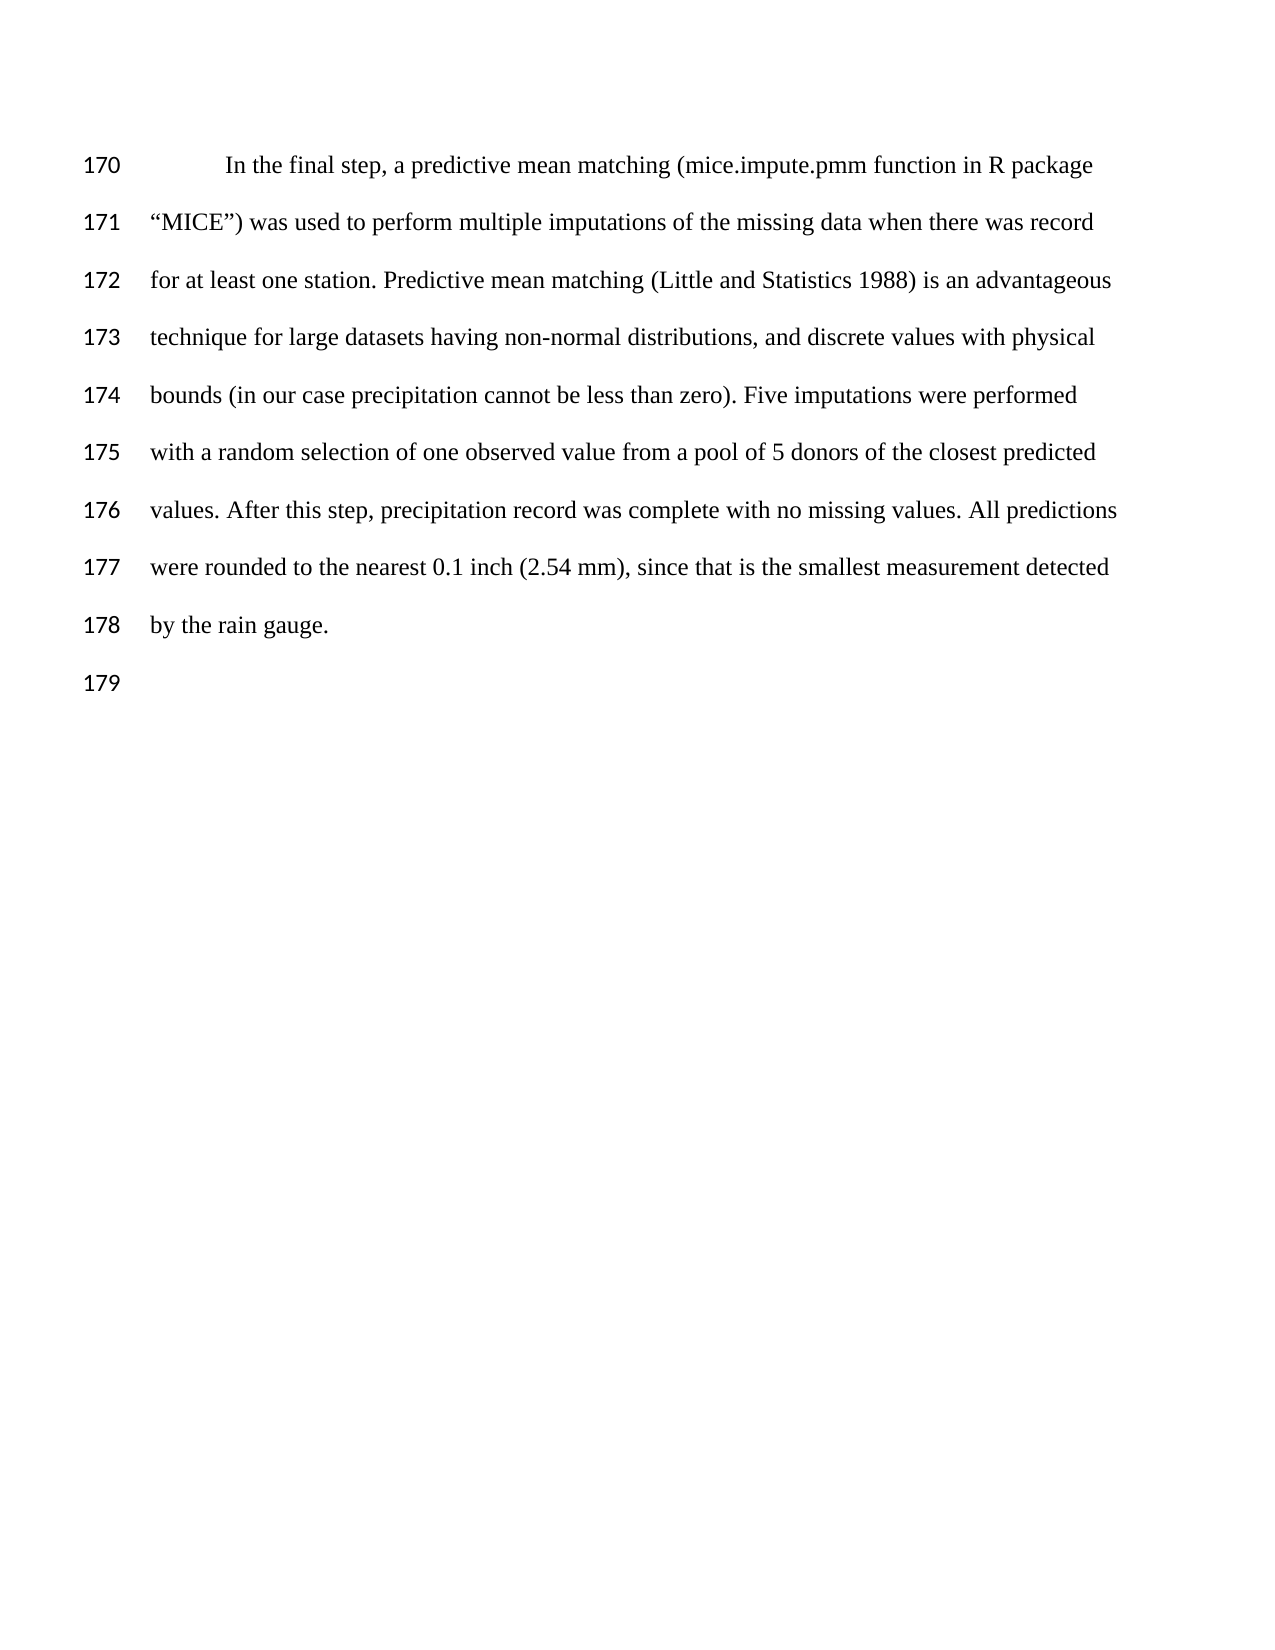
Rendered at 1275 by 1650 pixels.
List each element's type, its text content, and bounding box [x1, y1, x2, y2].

text In the final step, a predictive mean matching (mice.impute.pmm function in R package “MICE”) was used to perform multiple imputations of the missing data when there was record for at least one station. Predictive mean matching (Little and Statistics 1988) is an advantageous technique for large datasets having non-normal distributions, and discrete values with physical bounds (in our case precipitation cannot be less than zero). Five imputations were performed with a random selection of one observed value from a pool of 5 donors of the closest predicted values. After this step, precipitation record was complete with no missing values. All predictions were rounded to the nearest 0.1 inch (2.54 mm), since that is the smallest measurement detected by the rain gauge. [150, 150, 1125, 639]
